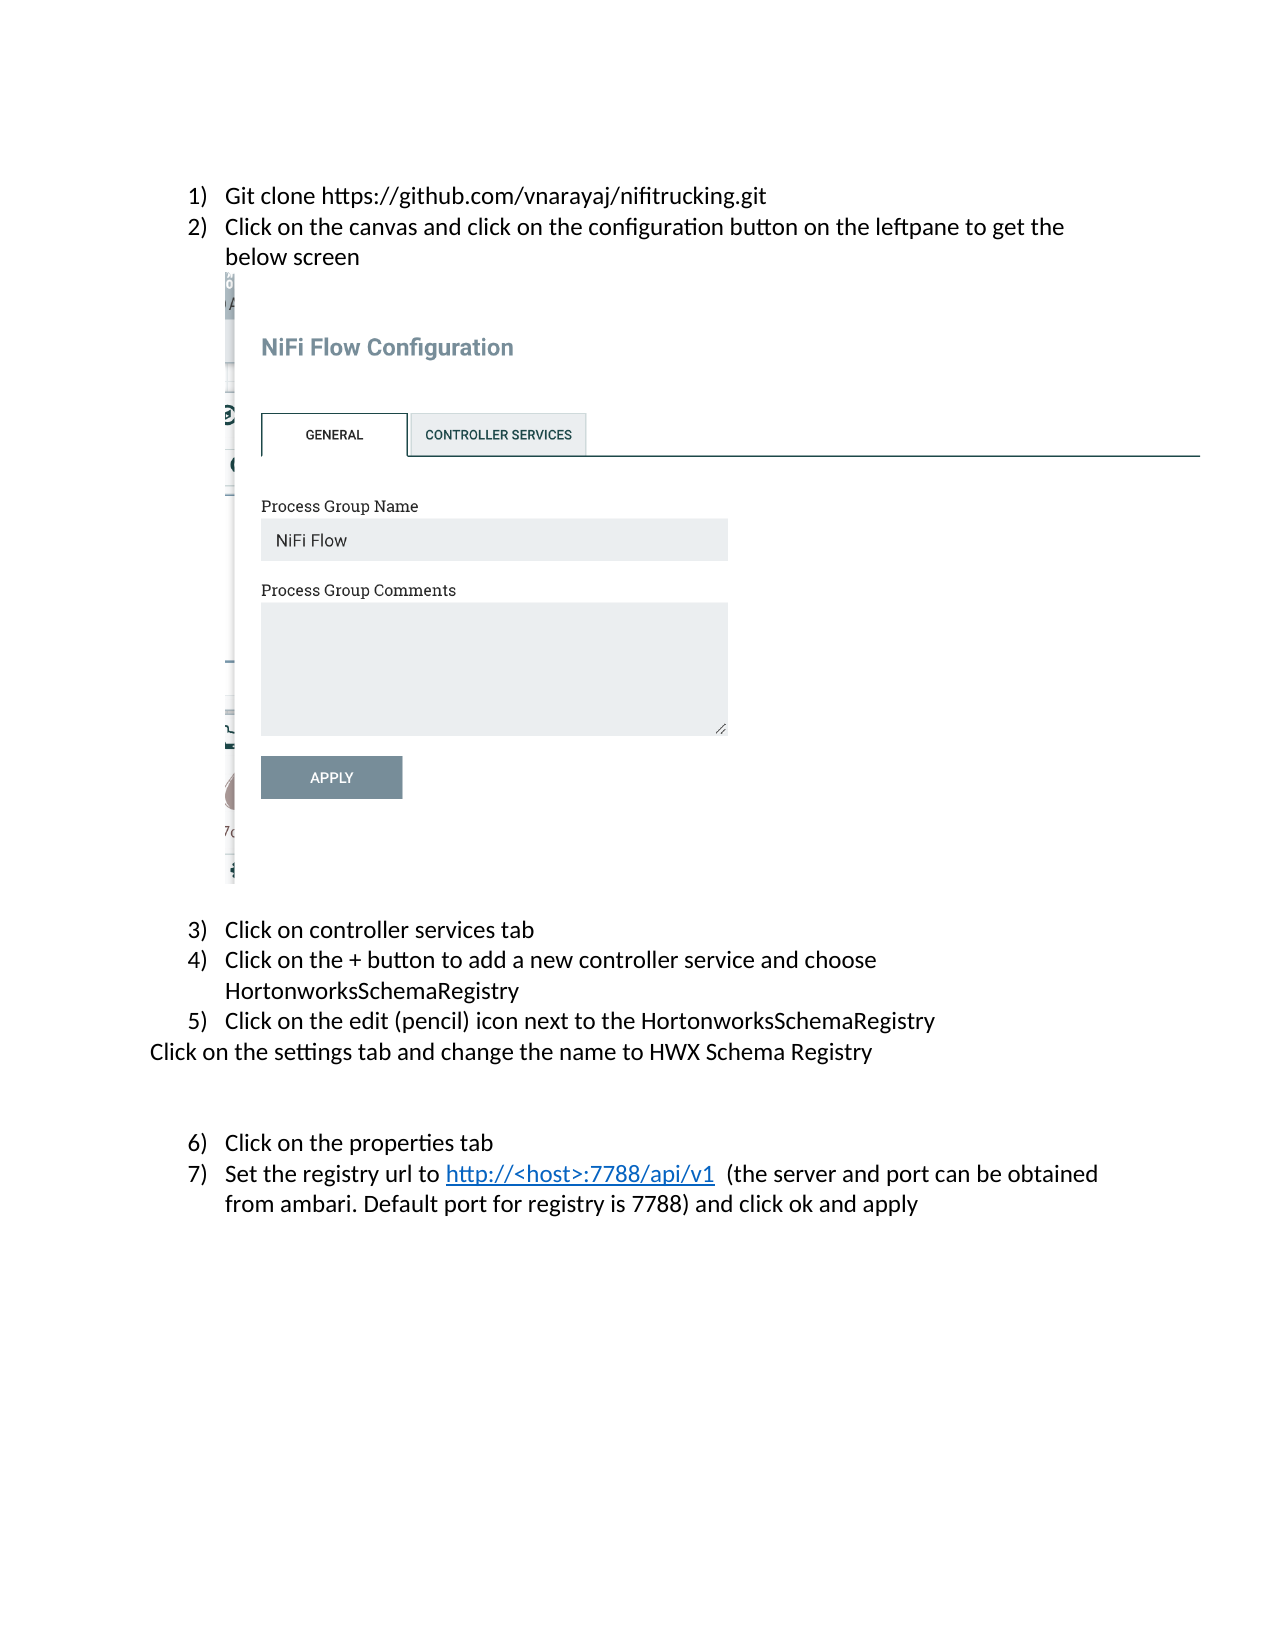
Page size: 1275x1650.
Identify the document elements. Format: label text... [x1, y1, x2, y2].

list Click on the properties tab [187, 1128, 1125, 1158]
picture [225, 272, 1200, 884]
list Click on the canvas and click on the configuration button on the leftpane to get the below screen [187, 211, 1125, 272]
list Git clone https://github.com/vnarayaj/nifitrucking.git [187, 181, 1125, 211]
text Click on the settings tab and change the name to HWX Schema Registry [150, 1036, 1125, 1067]
list Click on the edit (pencil) icon next to the HortonworksSchemaRegistry [187, 1006, 1125, 1036]
list Click on the + button to add a new controller service and choose HortonworksSchemaRegistry [187, 944, 1125, 1006]
list Click on controller services tab [187, 914, 1125, 944]
list Set the registry url to http://<host>:7788/api/v1 (the server and port can be obtained from ambari. Default port for registry is 7788) and click ok and apply [187, 1158, 1125, 1219]
